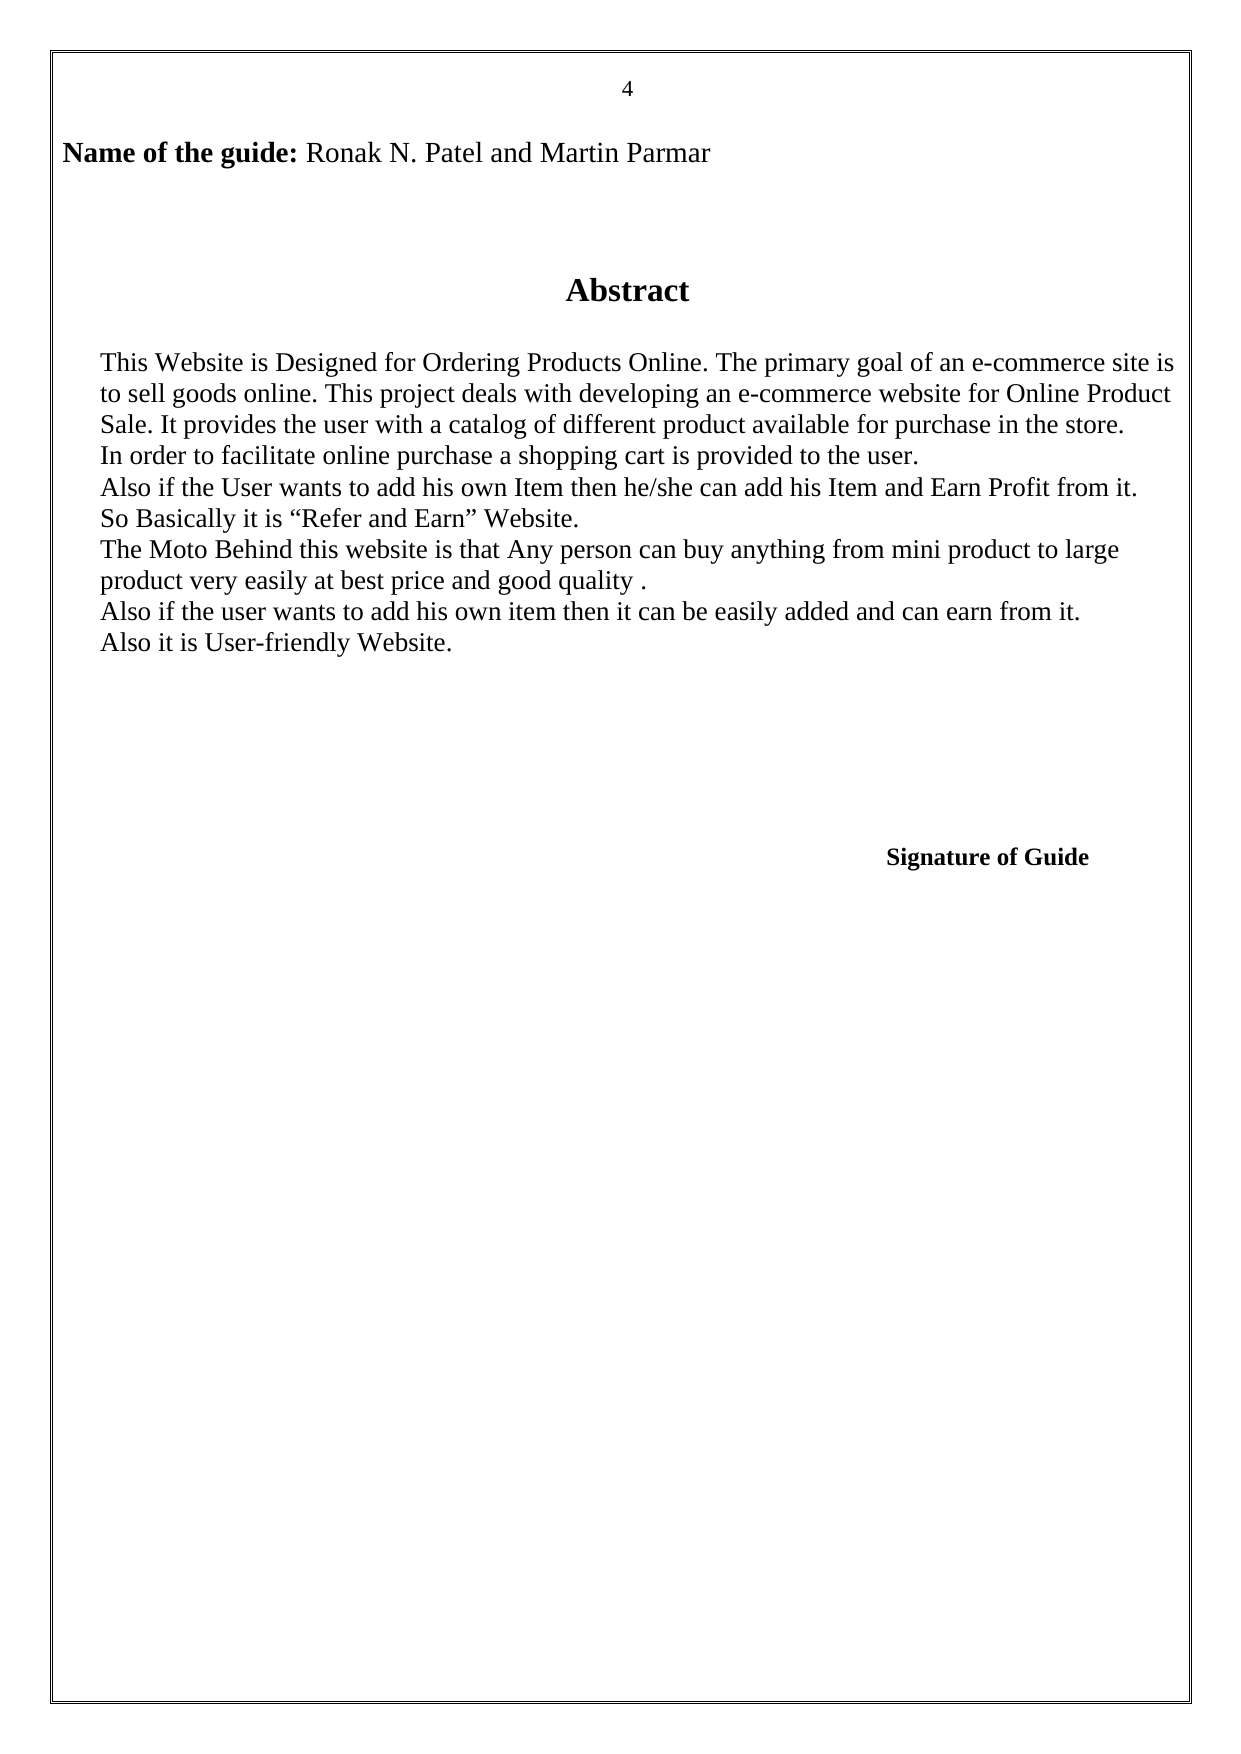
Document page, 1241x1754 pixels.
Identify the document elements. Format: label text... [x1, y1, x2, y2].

text Signature of Guide [62, 842, 1089, 871]
subtitle Abstract [491, 270, 764, 308]
text Also it is User-friendly Website. [100, 626, 1189, 657]
text The Moto Behind this website is that Any person can buy anything from mini product to large product very easily at best price and good quality . [100, 533, 1189, 595]
text Also if the user wants to add his own item then it can be easily added and can earn from it. [100, 595, 1189, 626]
text This Website is Designed for Ordering Products Online. The primary goal of an e-commerce site is to sell goods online. This project deals with developing an e-commerce website for Online Product Sale. It provides the user with a catalog of different product available for purchase in the store. [100, 346, 1189, 439]
text So Basically it is “Refer and Earn” Website. [100, 502, 1189, 533]
text Also if the User wants to add his own Item then he/she can add his Item and Earn Profit from it. [100, 471, 1189, 502]
text In order to facilitate online purchase a shopping cart is provided to the user. [100, 439, 1189, 471]
text Name of the guide: Ronak N. Patel and Martin Parmar [62, 135, 1189, 169]
